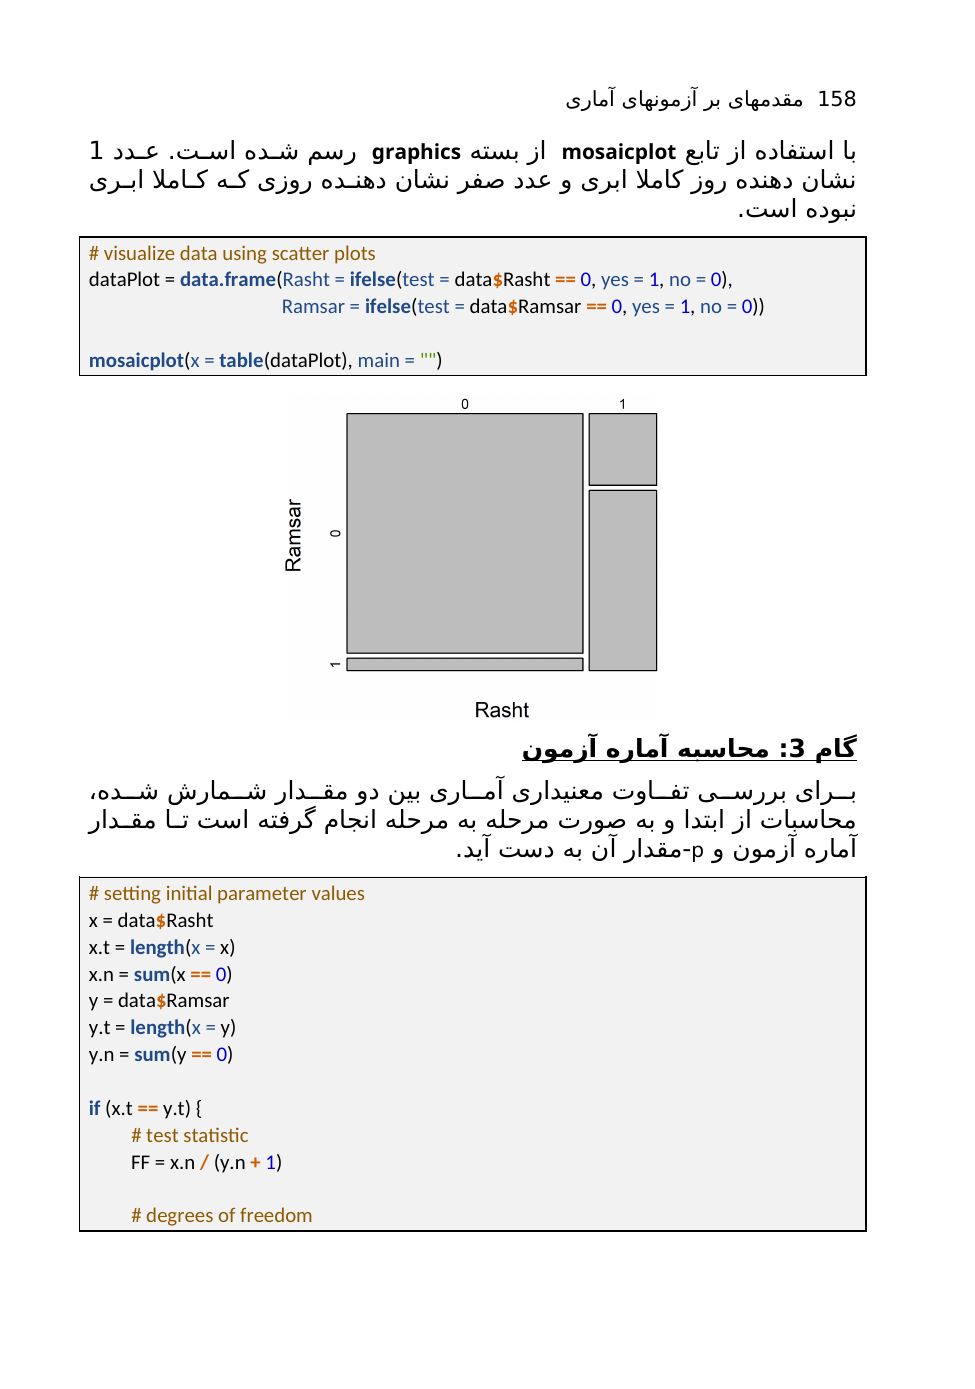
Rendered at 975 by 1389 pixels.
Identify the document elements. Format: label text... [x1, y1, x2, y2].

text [80, 878, 865, 1230]
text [89, 136, 857, 223]
text # visualize data using scatter plots dataPlot = data.frame(Rasht = ifelse(test = data$Rasht == 0, yes = 1, no = 0), Ramsar = ifelse(test = data$Ramsar == 0, yes = 1, no = 0)) mosaicplot(x = table(dataPlot), main = "") [80, 238, 865, 375]
text گام 3: محاسبه آماره آزمون [89, 734, 857, 764]
picture [285, 394, 661, 723]
text برای بررسی تفاوت معنی‏داری آماری بین دو مقدار شمارش شده، محاسبات از ابتدا و به صورت مرحله به مرحله انجام گرفته است تا مقدار آماره آزمون و p-مقدار آن به دست آید. [89, 776, 857, 864]
